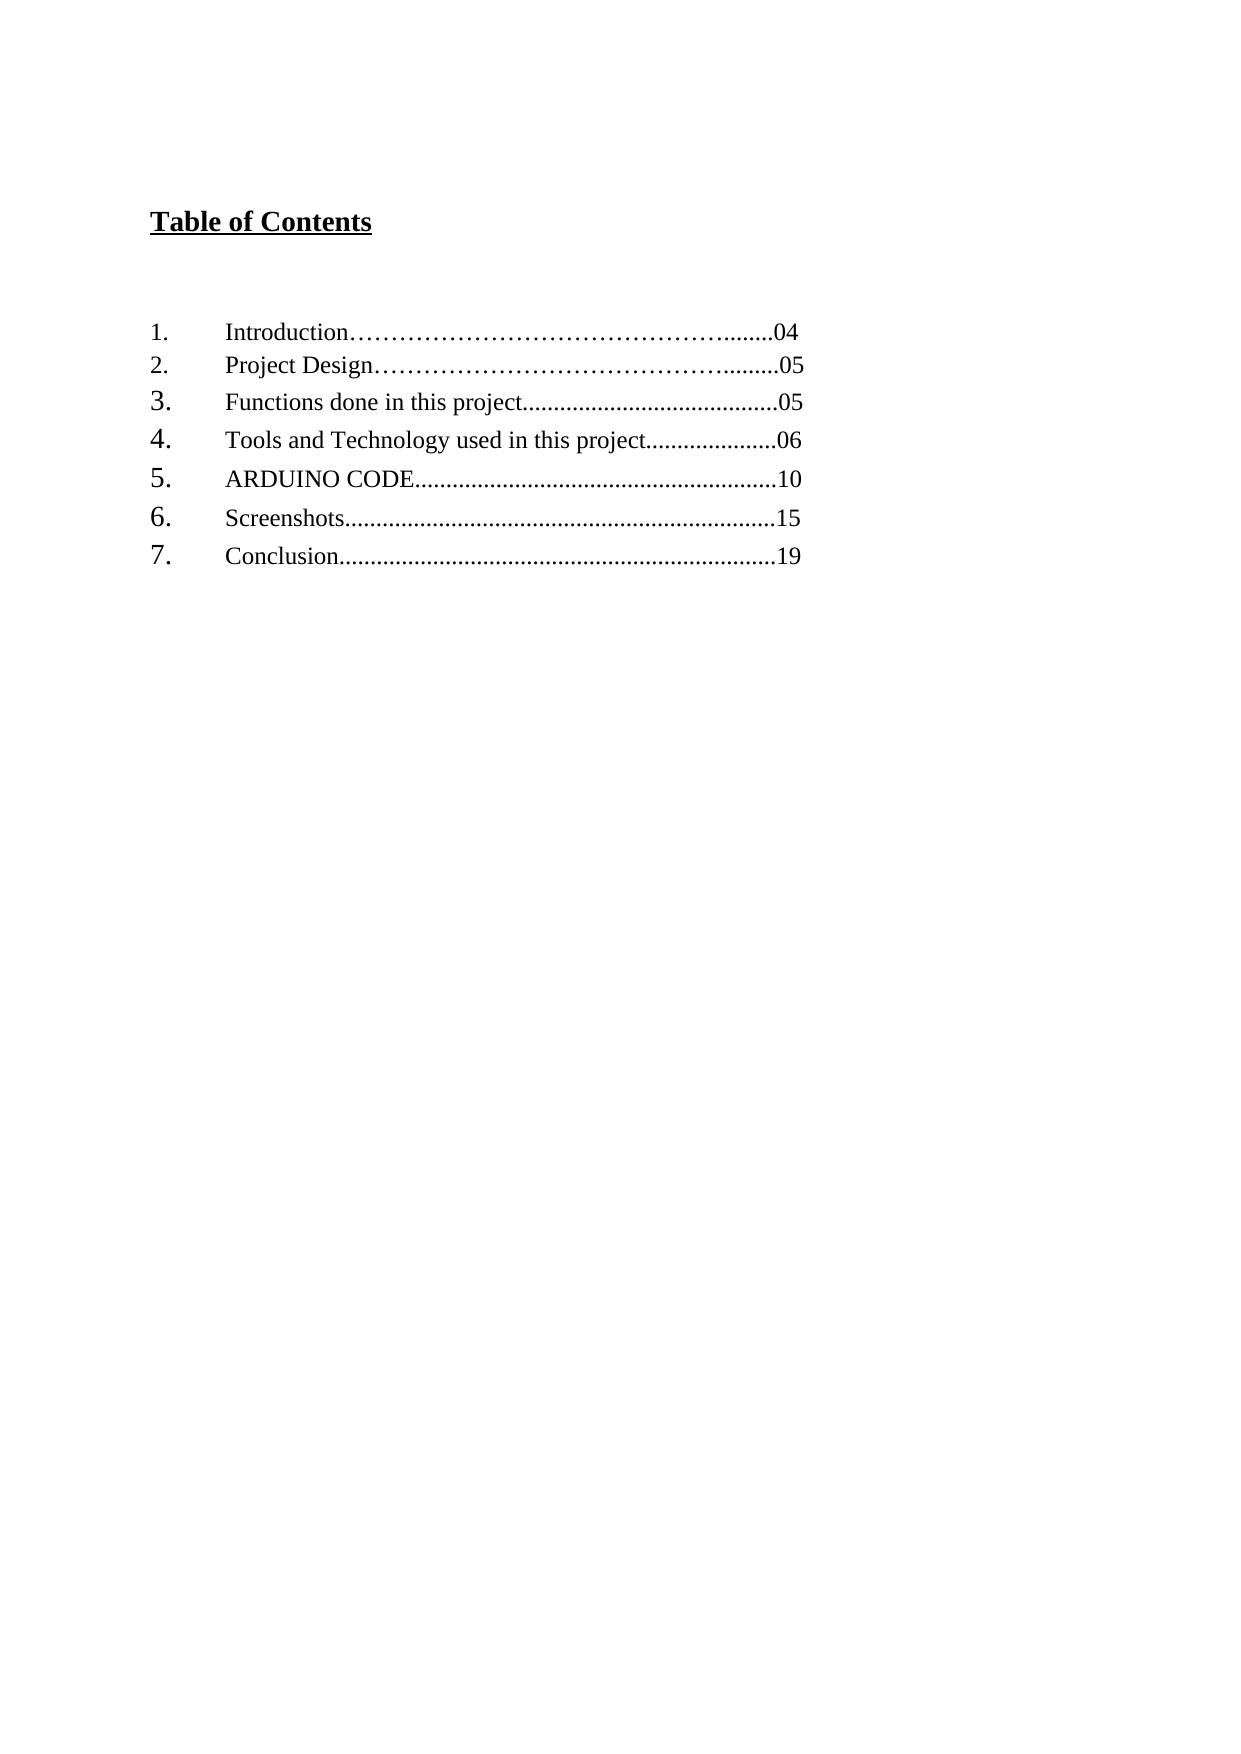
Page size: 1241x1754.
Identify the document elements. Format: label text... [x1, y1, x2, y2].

text Table of Contents [150, 204, 1090, 237]
list Introduction………………………………………........04 [150, 317, 1090, 346]
list ARDUINO CODE..........................................................10 [150, 460, 1090, 494]
list Tools and Technology used in this project.....................06 [150, 422, 1090, 455]
list Functions done in this project.........................................05 [150, 383, 1090, 417]
list Screenshots.....................................................................15 [150, 499, 1090, 532]
list Conclusion......................................................................19 [150, 537, 1090, 571]
list Project Design…………………………………….........05 [150, 350, 1090, 379]
